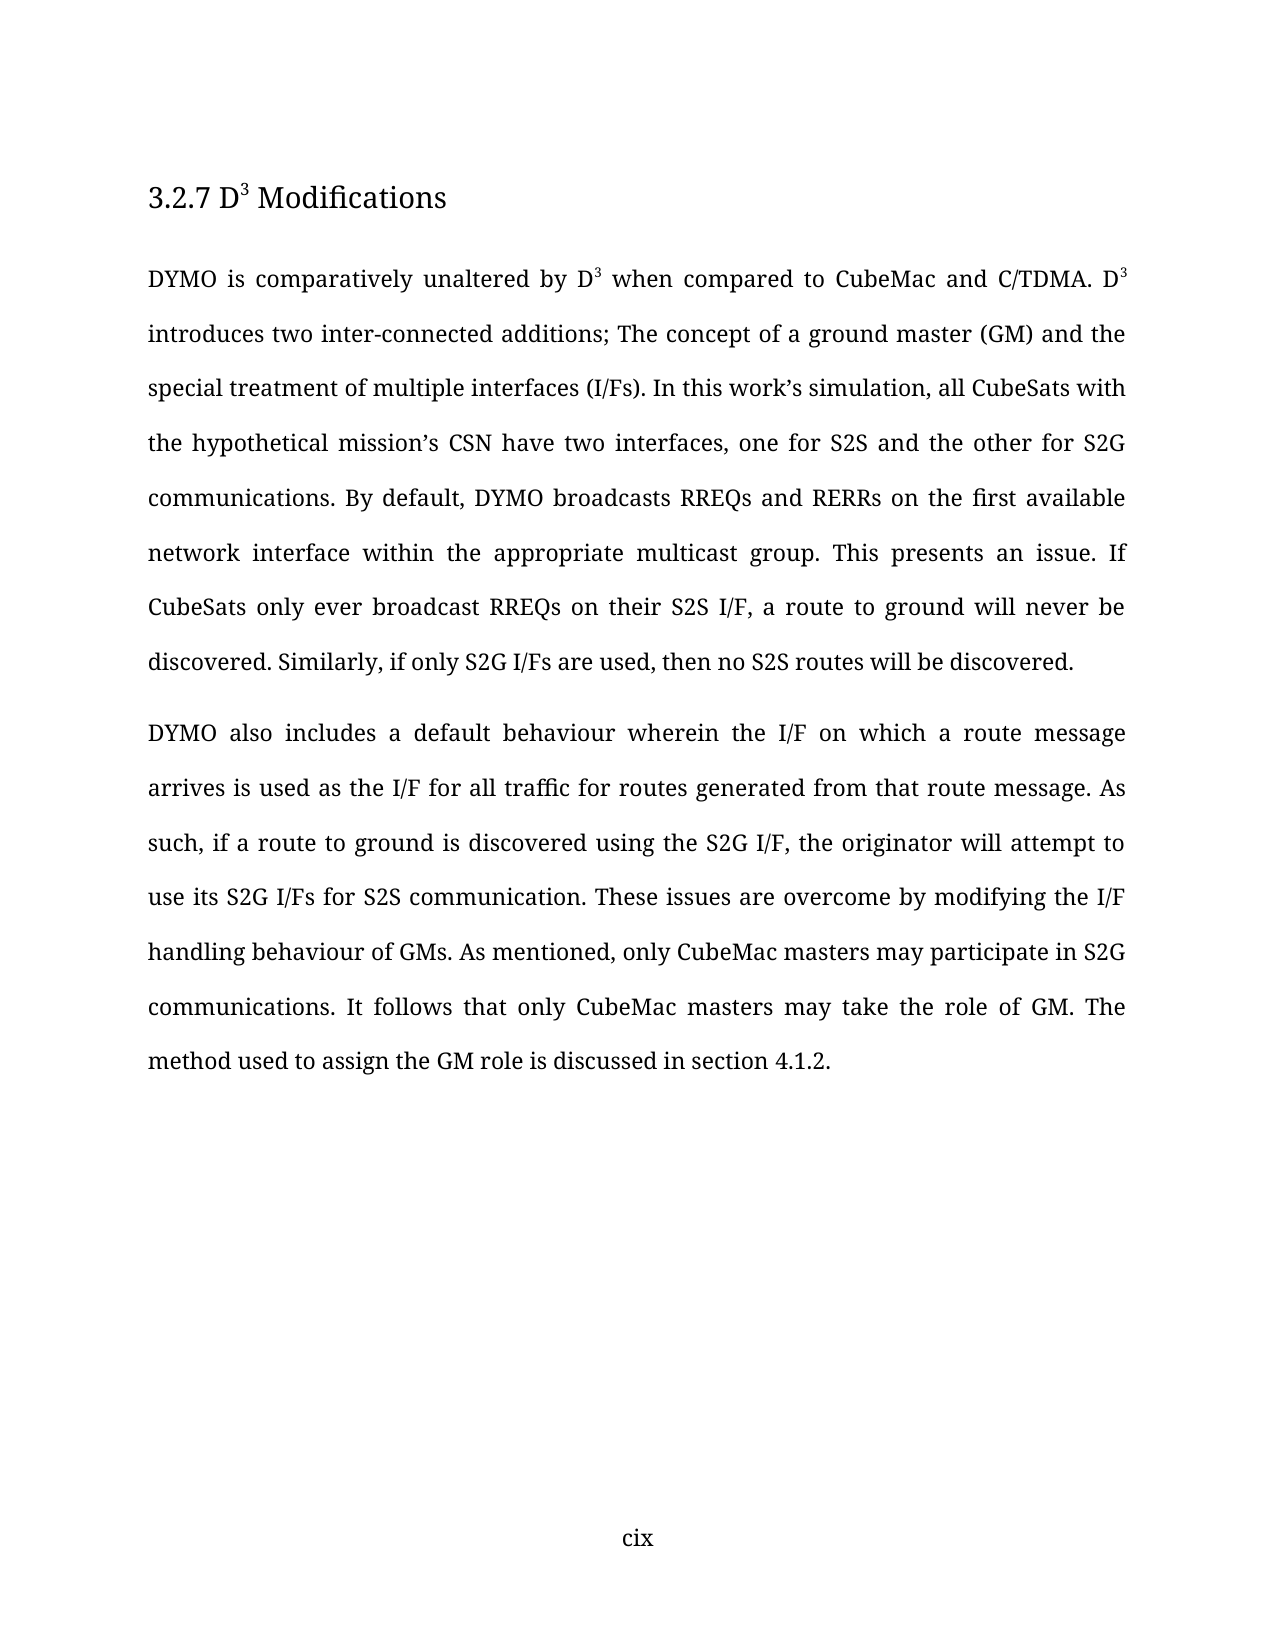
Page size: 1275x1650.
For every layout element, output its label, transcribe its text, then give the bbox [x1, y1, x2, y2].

text DYMO also includes a default behaviour wherein the I/F on which a route message arrives is used as the I/F for all traffic for routes generated from that route message. As such, if a route to ground is discovered using the S2G I/F, the originator will attempt to use its S2G I/Fs for S2S communication. These issues are overcome by modifying the I/F handling behaviour of GMs. As mentioned, only CubeMac masters may participate in S2G communications. It follows that only CubeMac masters may take the role of GM. The method used to assign the GM role is discussed in section 4.1.2. [148, 717, 1127, 1077]
subtitle D3 Modifications [148, 177, 1127, 217]
text DYMO is comparatively unaltered by D3 when compared to CubeMac and C/TDMA. D3 introduces two inter-connected additions; The concept of a ground master (GM) and the special treatment of multiple interfaces (I/Fs). In this work’s simulation, all CubeSats with the hypothetical mission’s CSN have two interfaces, one for S2S and the other for S2G communications. By default, DYMO broadcasts RREQs and RERRs on the first available network interface within the appropriate multicast group. This presents an issue. If CubeSats only ever broadcast RREQs on their S2S I/F, a route to ground will never be discovered. Similarly, if only S2G I/Fs are used, then no S2S routes will be discovered. [148, 263, 1127, 677]
